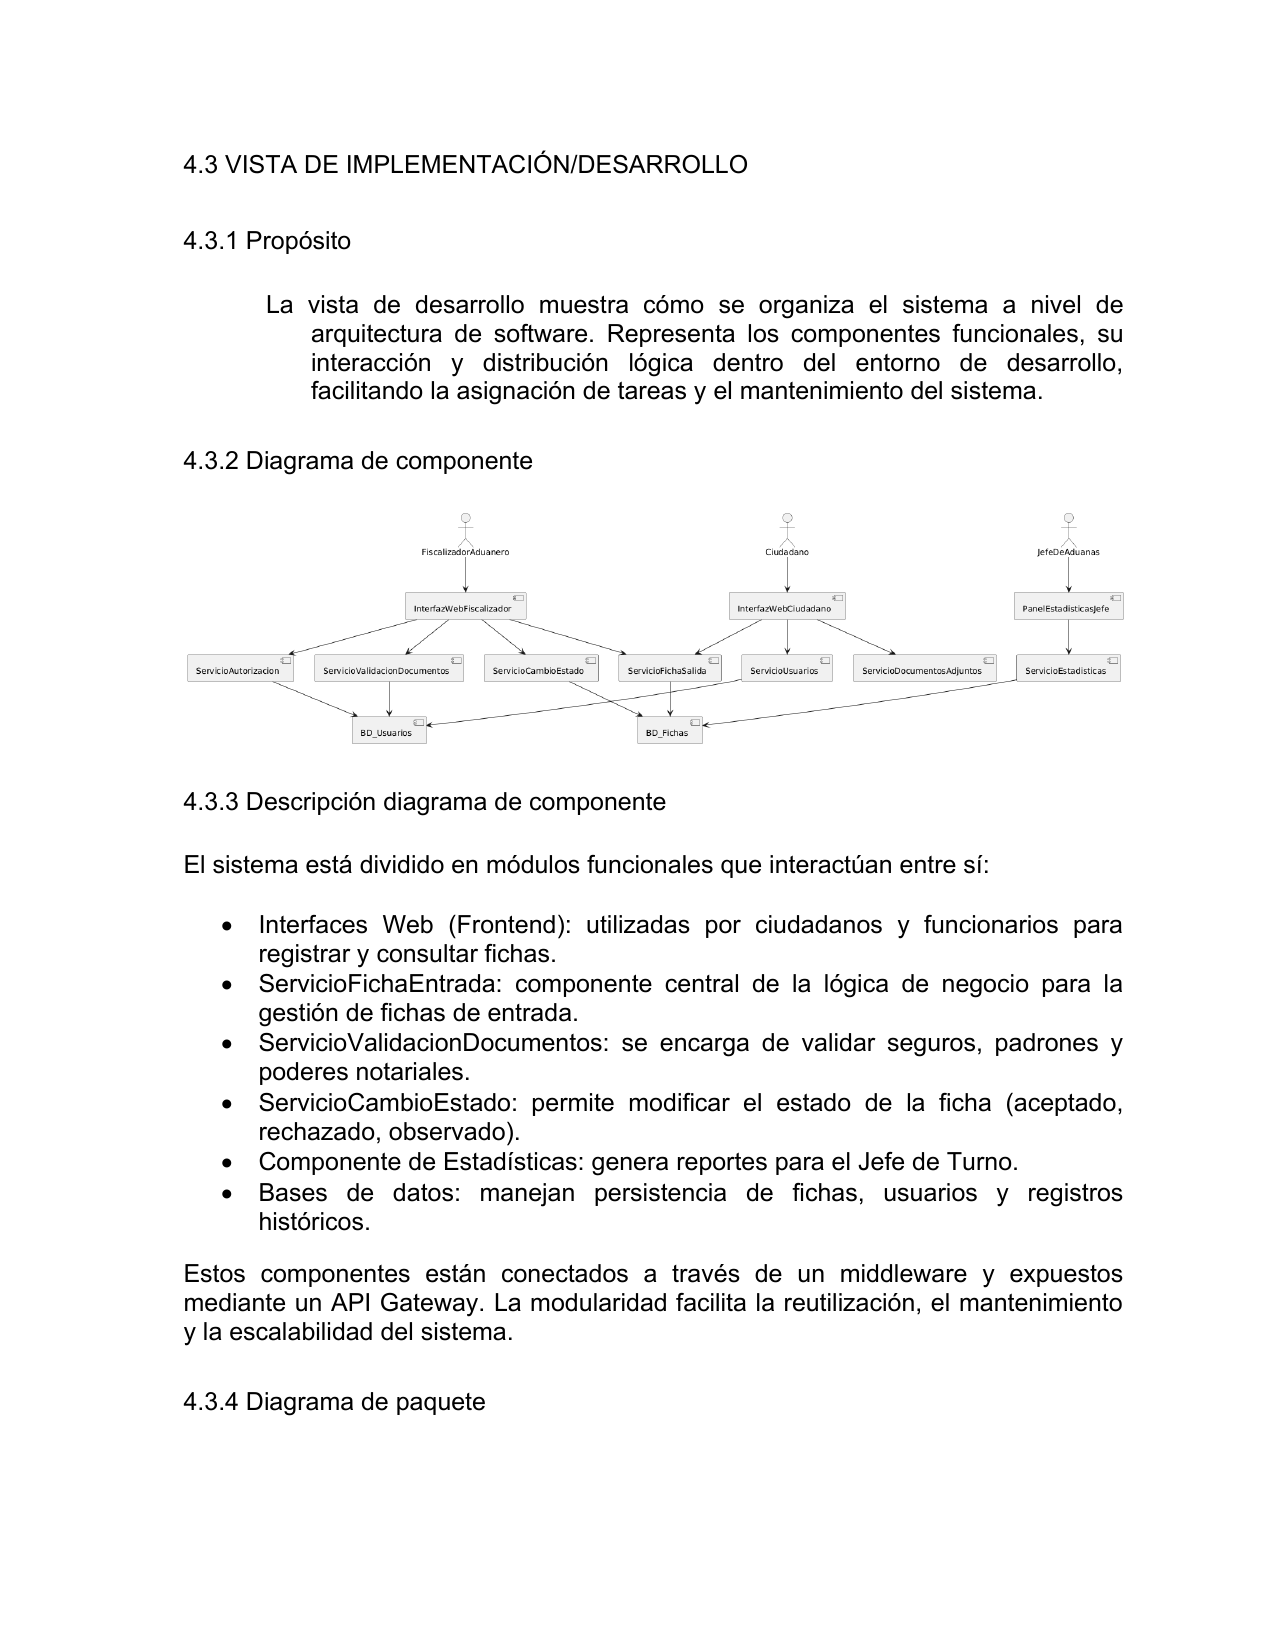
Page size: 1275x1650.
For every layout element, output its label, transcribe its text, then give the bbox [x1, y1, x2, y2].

list Interfaces Web (Frontend): utilizadas por ciudadanos y funcionarios para registrar y consultar fichas. [221, 908, 1125, 967]
list ServicioCambioEstado: permite modificar el estado de la ficha (aceptado, rechazado, observado). [221, 1086, 1125, 1145]
text Estos componentes están conectados a través de un middleware y expuestos mediante un API Gateway. La modularidad facilita la reutilización, el mantenimiento y la escalabilidad del sistema. [183, 1259, 1125, 1346]
picture [183, 510, 1125, 746]
list Componente de Estadísticas: genera reportes para el Jefe de Turno. [221, 1145, 1125, 1176]
text El sistema está dividido en módulos funcionales que interactúan entre sí: [183, 850, 1125, 879]
list ServicioFichaEntrada: componente central de la lógica de negocio para la gestión de fichas de entrada. [221, 967, 1125, 1027]
list ServicioValidacionDocumentos: se encarga de validar seguros, padrones y poderes notariales. [221, 1027, 1125, 1086]
subtitle 4.3.1 Propósito [183, 226, 1125, 255]
subtitle 4.3 VISTA DE IMPLEMENTACIÓN/DESARROLLO [183, 150, 1125, 179]
subtitle 4.3.3 Descripción diagrama de componente [183, 787, 1125, 815]
list Bases de datos: manejan persistencia de fichas, usuarios y registros históricos. [221, 1176, 1125, 1259]
text La vista de desarrollo muestra cómo se organiza el sistema a nivel de arquitectura de software. Representa los componentes funcionales, su interacción y distribución lógica dentro del entorno de desarrollo, facilitando la asignación de tareas y el mantenimiento del sistema. [266, 290, 1125, 405]
subtitle 4.3.2 Diagrama de componente [183, 446, 1125, 475]
subtitle 4.3.4 Diagrama de paquete [183, 1387, 1125, 1416]
